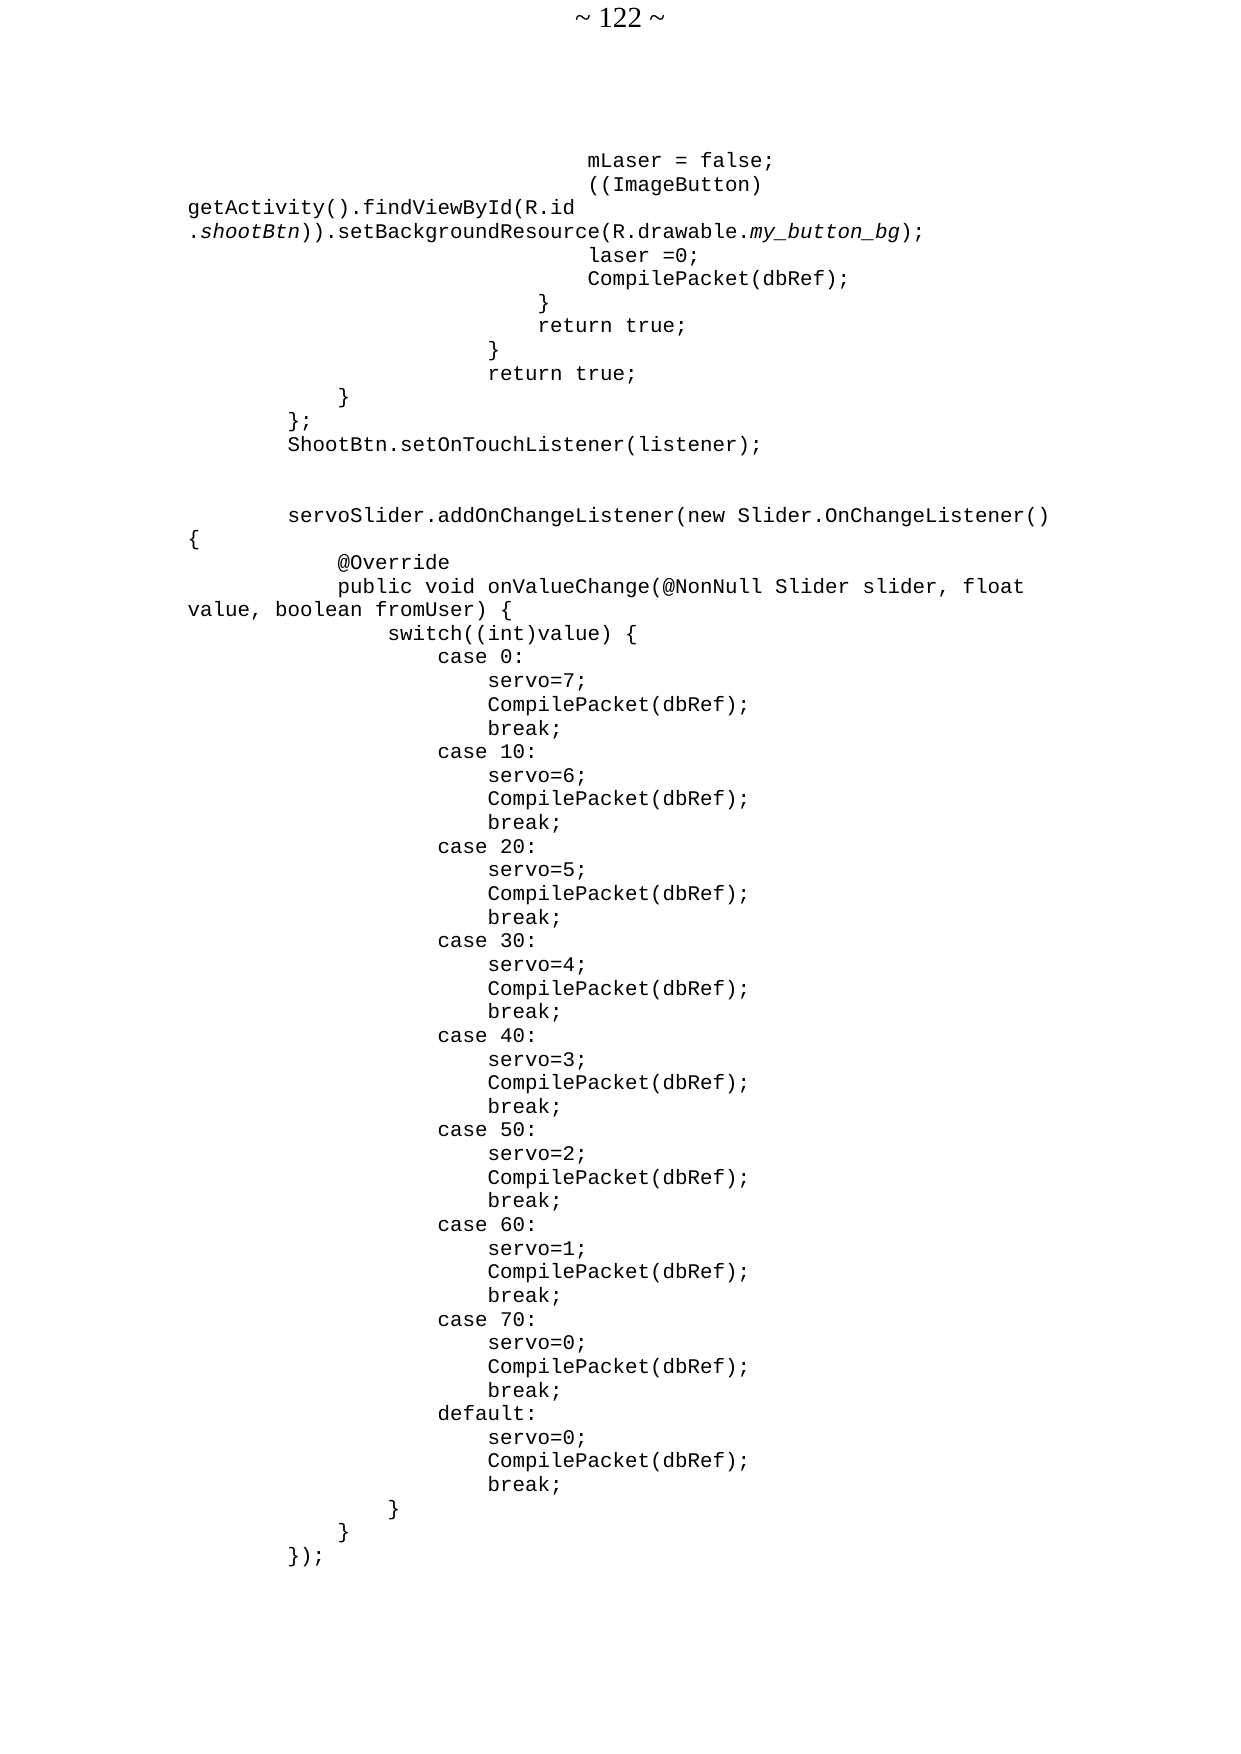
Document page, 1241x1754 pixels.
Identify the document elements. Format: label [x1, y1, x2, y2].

text [187, 150, 1053, 1592]
